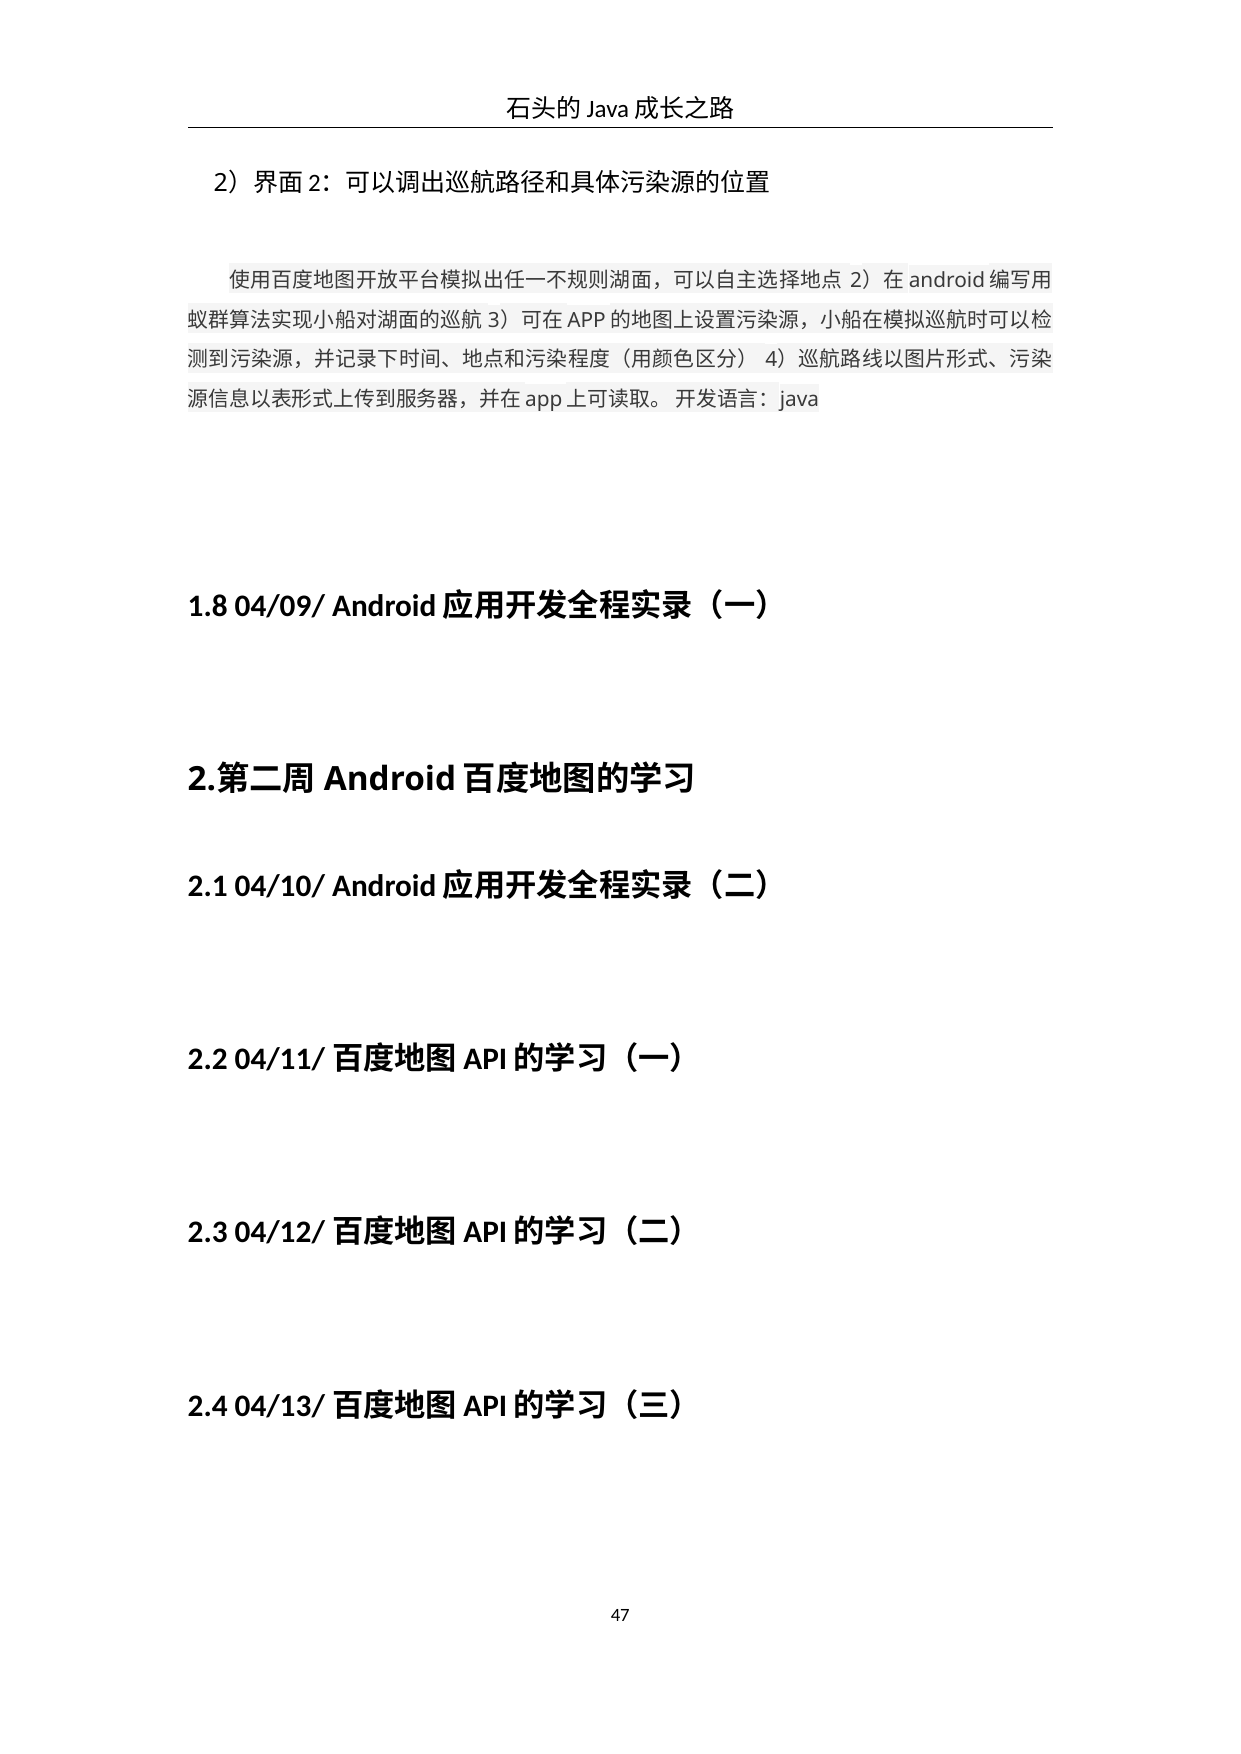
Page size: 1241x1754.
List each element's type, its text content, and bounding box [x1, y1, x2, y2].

subtitle 2.第二周 Android百度地图的学习 [187, 737, 1053, 816]
subtitle 2.2 04/11/ 百度地图API的学习（一） [187, 1016, 1053, 1096]
text 2）界面2：可以调出巡航路径和具体污染源的位置 [187, 161, 1053, 201]
subtitle 1.8 04/09/ Android应用开发全程实录（一） [187, 563, 1053, 643]
text 使用百度地图开放平台模拟出任一不规则湖面，可以自主选择地点 2）在android编写用蚁群算法实现小船对湖面的巡航 3）可在APP的地图上设置污染源，小船在模拟巡航时可以检测到污染源，并记录下时间、地点和污染程度（用颜色区分） 4）巡航路线以图片形式、污染源信息以表形式上传到服务器，并在app上可读取。 开发语言：java [187, 258, 1053, 417]
subtitle 2.1 04/10/ Android应用开发全程实录（二） [187, 843, 1053, 922]
subtitle 2.3 04/12/ 百度地图API的学习（二） [187, 1189, 1053, 1269]
subtitle 2.4 04/13/ 百度地图API的学习（三） [187, 1363, 1053, 1442]
